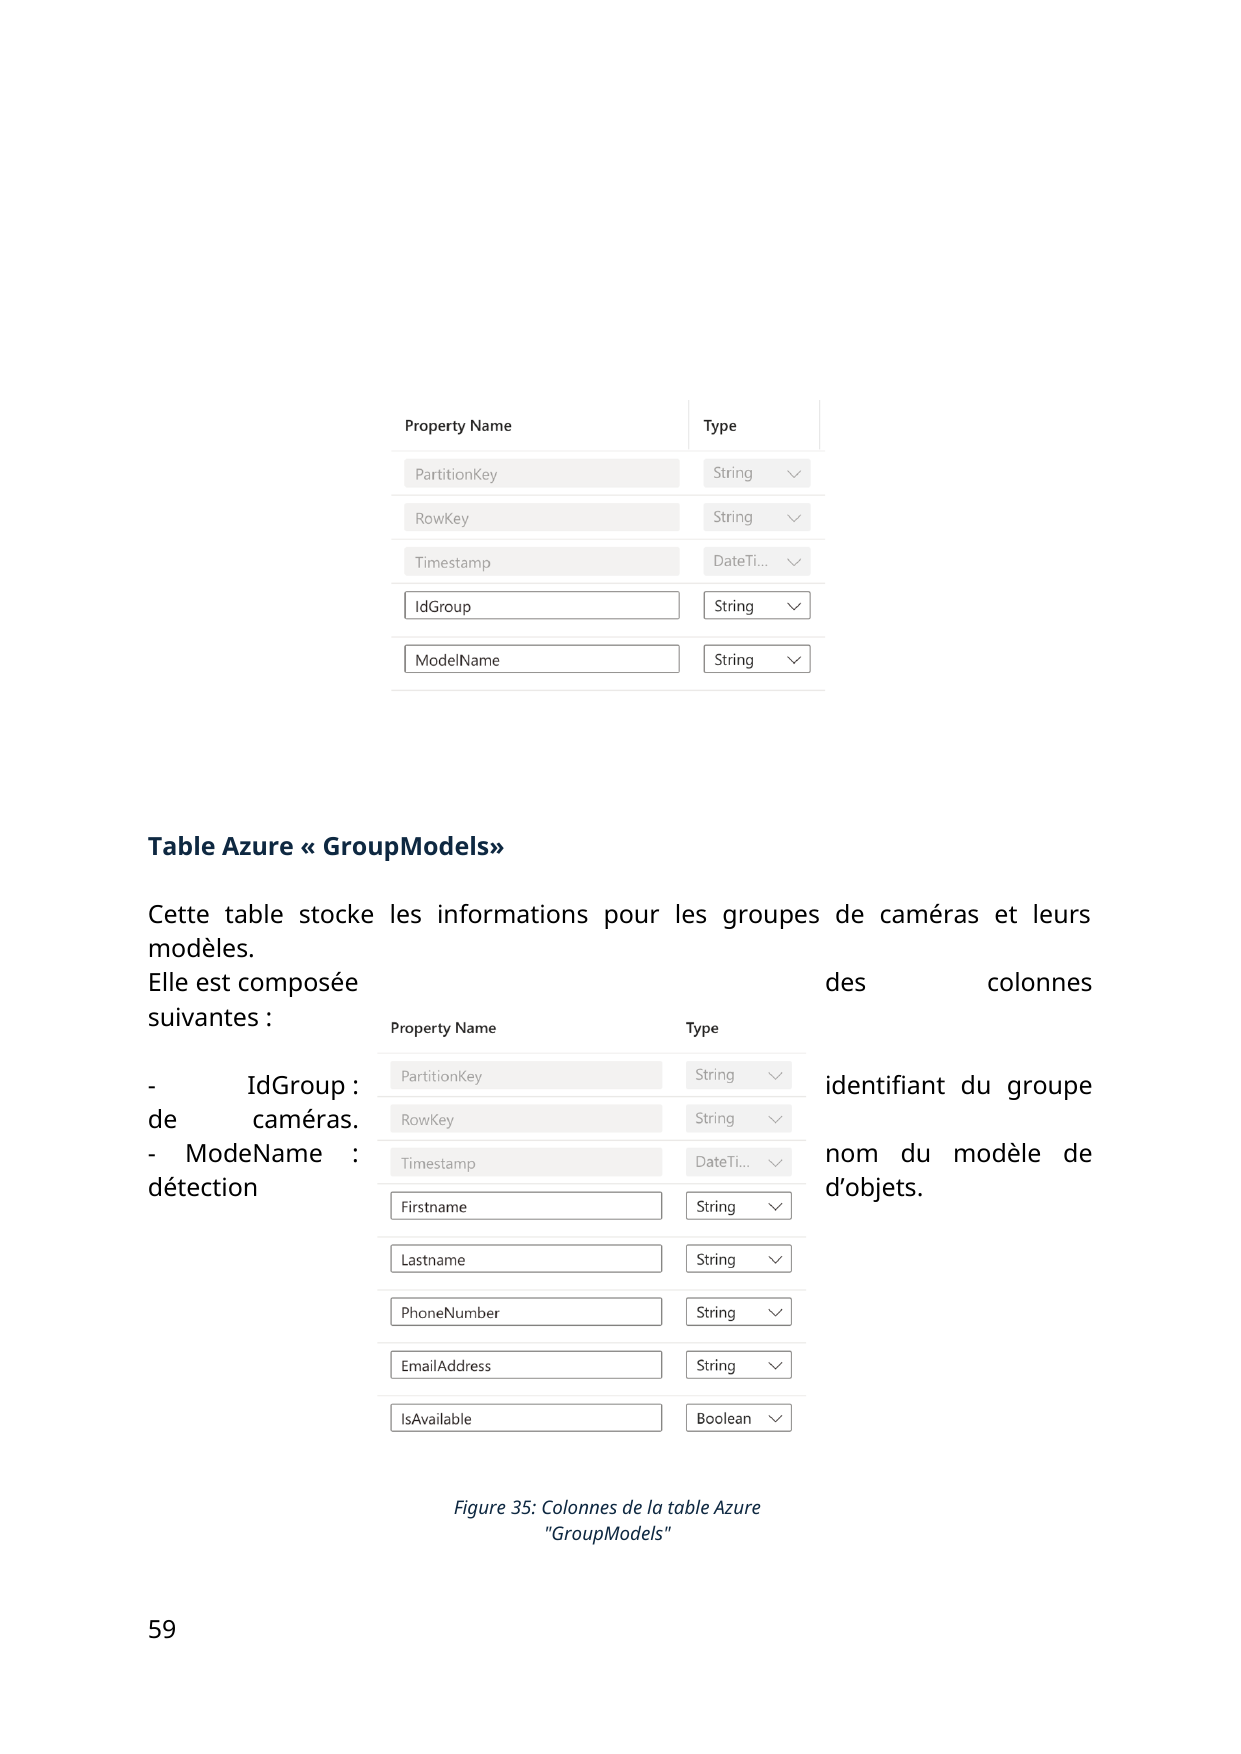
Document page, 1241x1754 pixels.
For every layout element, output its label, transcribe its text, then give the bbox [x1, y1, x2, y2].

text Cette table stocke les informations pour les groupes de caméras et leurs modèles. [148, 863, 1093, 965]
text - IdGroup : identifiant du groupe de caméras. - ModeName : nom du modèle de détection d’objets. [807, 1033, 1093, 1203]
text Elle est composée des colonnes suivantes : [148, 965, 1093, 1033]
picture [377, 998, 807, 1448]
picture [391, 400, 826, 692]
text Table Azure « GroupModels» [148, 829, 1093, 863]
text - IdGroup : identifiant du groupe de caméras. - ModeName : nom du modèle de détection d’objets. [148, 1033, 377, 1203]
